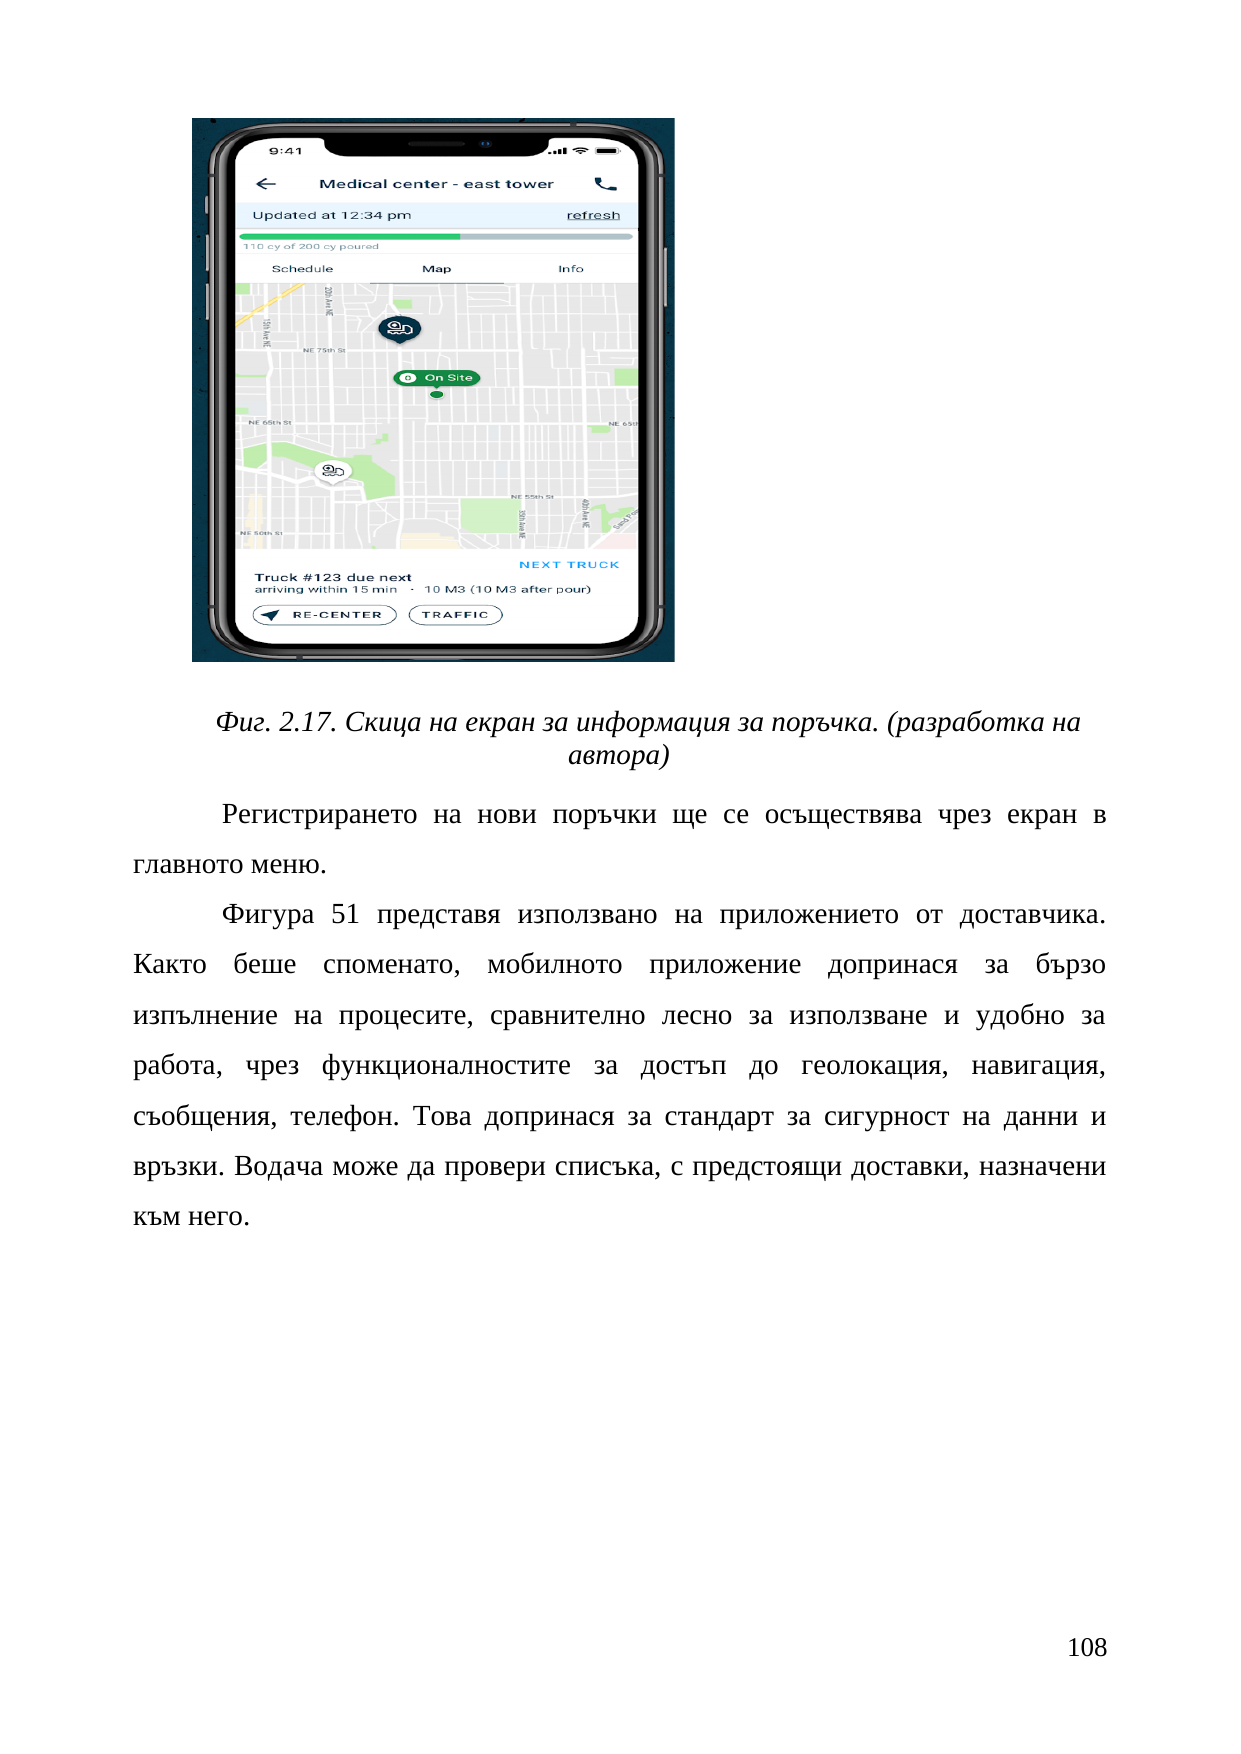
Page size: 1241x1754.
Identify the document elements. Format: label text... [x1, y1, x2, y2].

text Регистрирането на нови поръчки ще се осъществява чрез екран в главното меню. [133, 796, 1107, 879]
title Фиг. 2.17. Скица на екран за информация за поръчка. (разработка на автора) [133, 704, 1107, 771]
text Фигура 51 представя използвано на приложението от доставчика. Както беше споменато, мобилното приложение допринася за бързо изпълнение на процесите, сравнително лесно за използване и удобно за работа, чрез функционалностите за достъп до геолокация, навигация, съобщения, телефон. Това допринася за стандарт за сигурност на данни и връзки. Водача може да провери списъка, с предстоящи доставки, назначени към него. [133, 896, 1107, 1232]
picture [192, 118, 675, 662]
